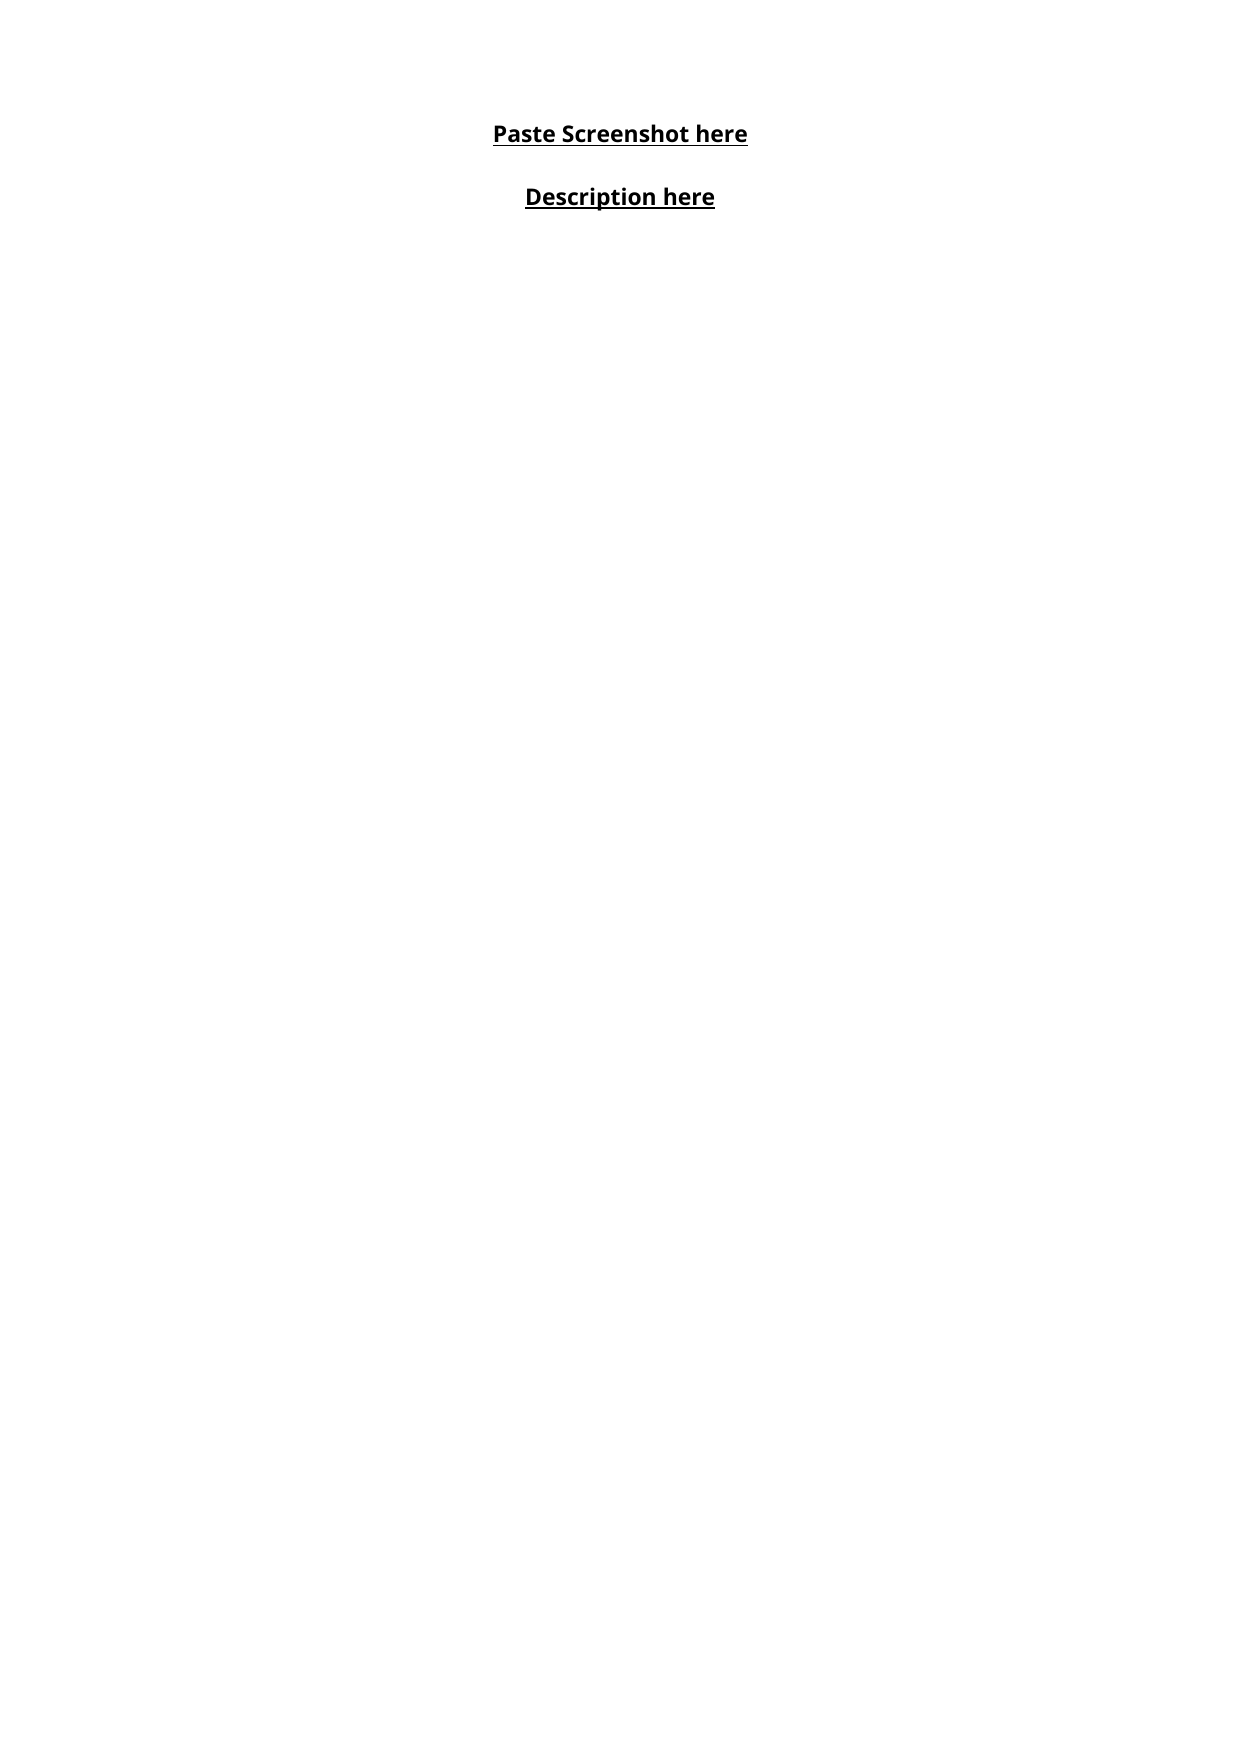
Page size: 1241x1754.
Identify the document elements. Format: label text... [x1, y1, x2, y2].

text Paste Screenshot here [118, 118, 1122, 149]
text Description here [118, 181, 1122, 212]
